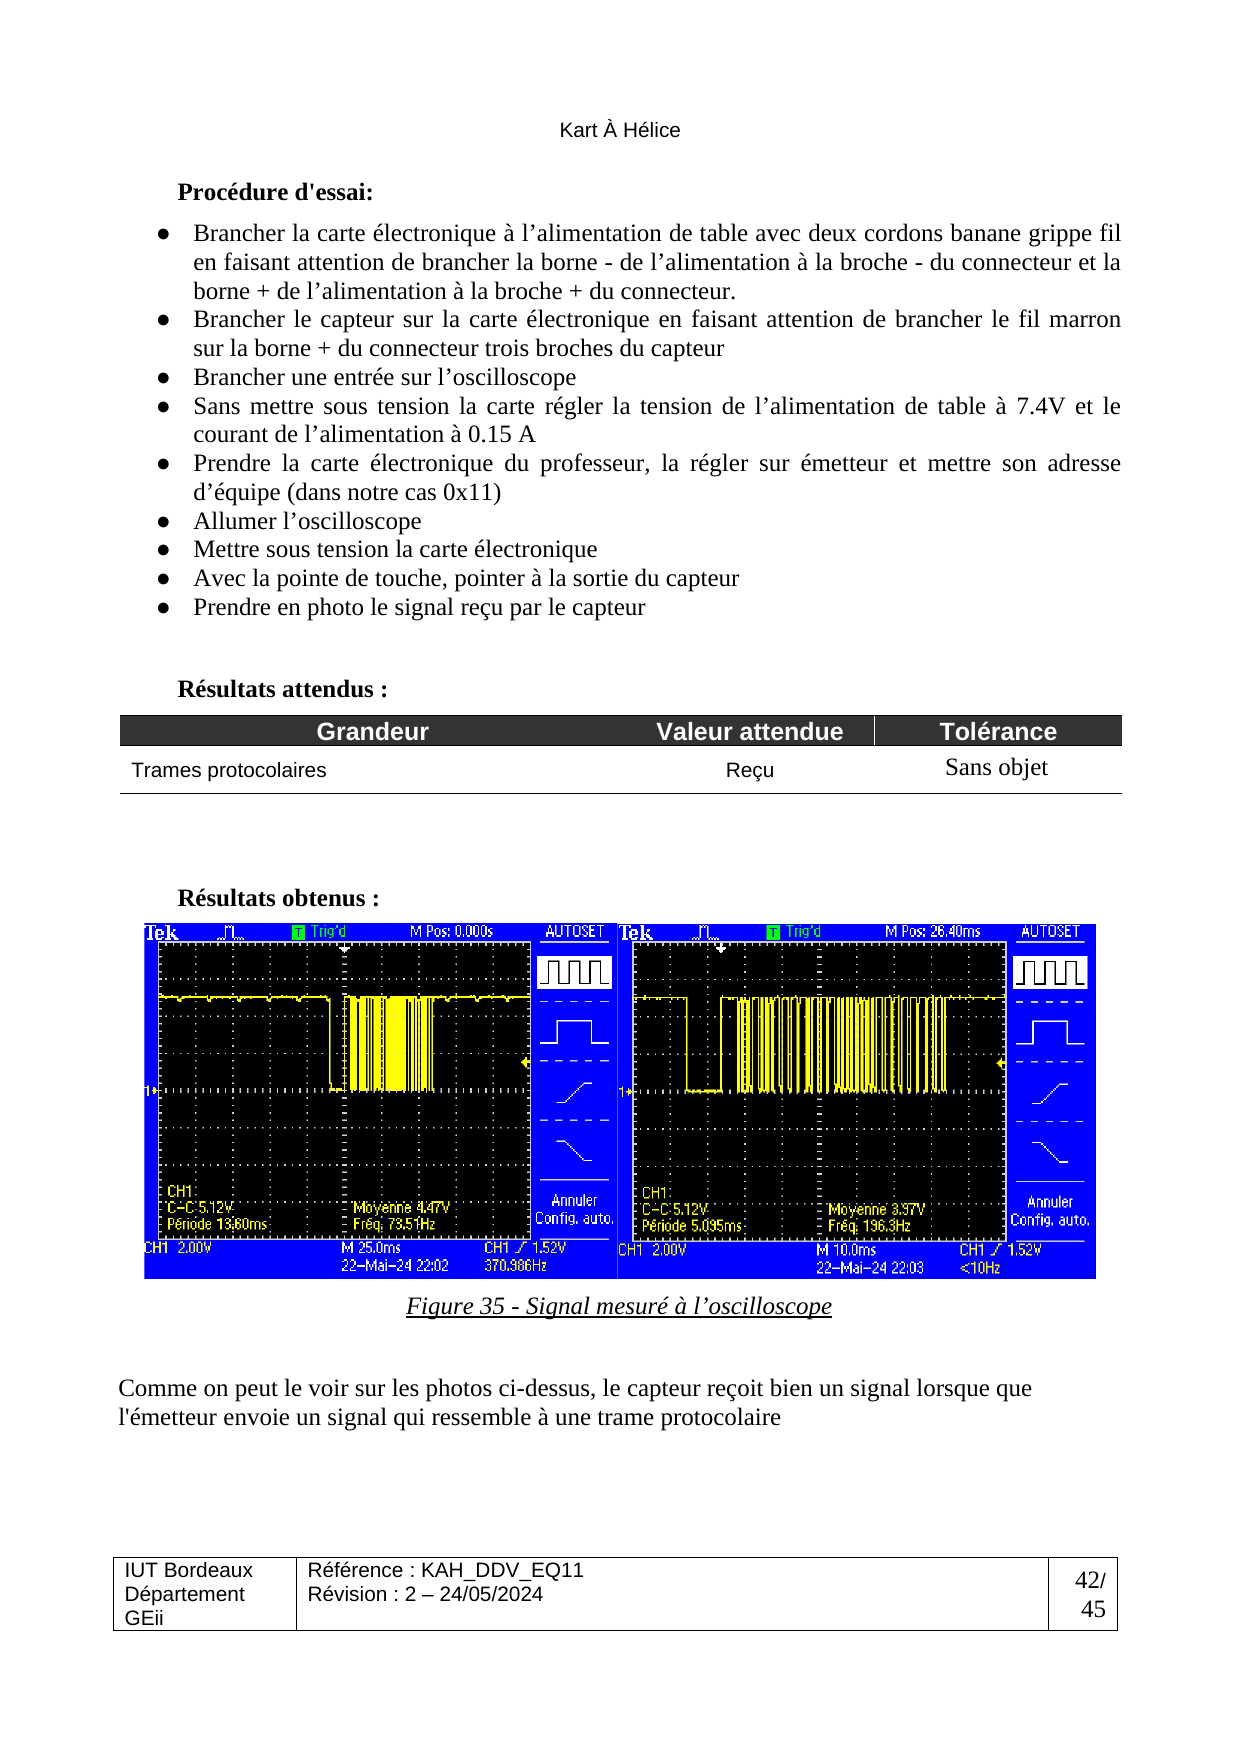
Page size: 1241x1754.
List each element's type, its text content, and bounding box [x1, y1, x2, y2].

list Mettre sous tension la carte électronique [156, 534, 1122, 563]
list Brancher la carte électronique à l’alimentation de table avec deux cordons banane grippe fil en faisant attention de brancher la borne - de l’alimentation à la broche - du connecteur et la borne + de l’alimentation à la broche + du connecteur. [156, 218, 1122, 304]
text Figure 35 - Signal mesuré à l’oscilloscope [118, 1291, 1122, 1320]
list Prendre la carte électronique du professeur, la régler sur émetteur et mettre son adresse d’équipe (dans notre cas 0x11) [156, 448, 1122, 506]
list Allumer l’oscilloscope [156, 506, 1122, 534]
text Procédure d'essai: [177, 177, 1122, 206]
picture [144, 923, 1096, 1279]
list Sans mettre sous tension la carte régler la tension de l’alimentation de table à 7.4V et le courant de l’alimentation à 0.15 A [156, 391, 1122, 448]
text Résultats attendus : [177, 674, 1122, 703]
list Brancher le capteur sur la carte électronique en faisant attention de brancher le fil marron sur la borne + du connecteur trois broches du capteur [156, 304, 1122, 362]
list Brancher une entrée sur l’oscilloscope [156, 362, 1122, 391]
text Résultats obtenus : [177, 883, 1122, 911]
list Prendre en photo le signal reçu par le capteur [156, 592, 1122, 621]
list Avec la pointe de touche, pointer à la sortie du capteur [156, 563, 1122, 592]
text Comme on peut le voir sur les photos ci-dessus, le capteur reçoit bien un signal lorsque que l'émetteur envoie un signal qui ressemble à une trame protocolaire [118, 1373, 1122, 1431]
